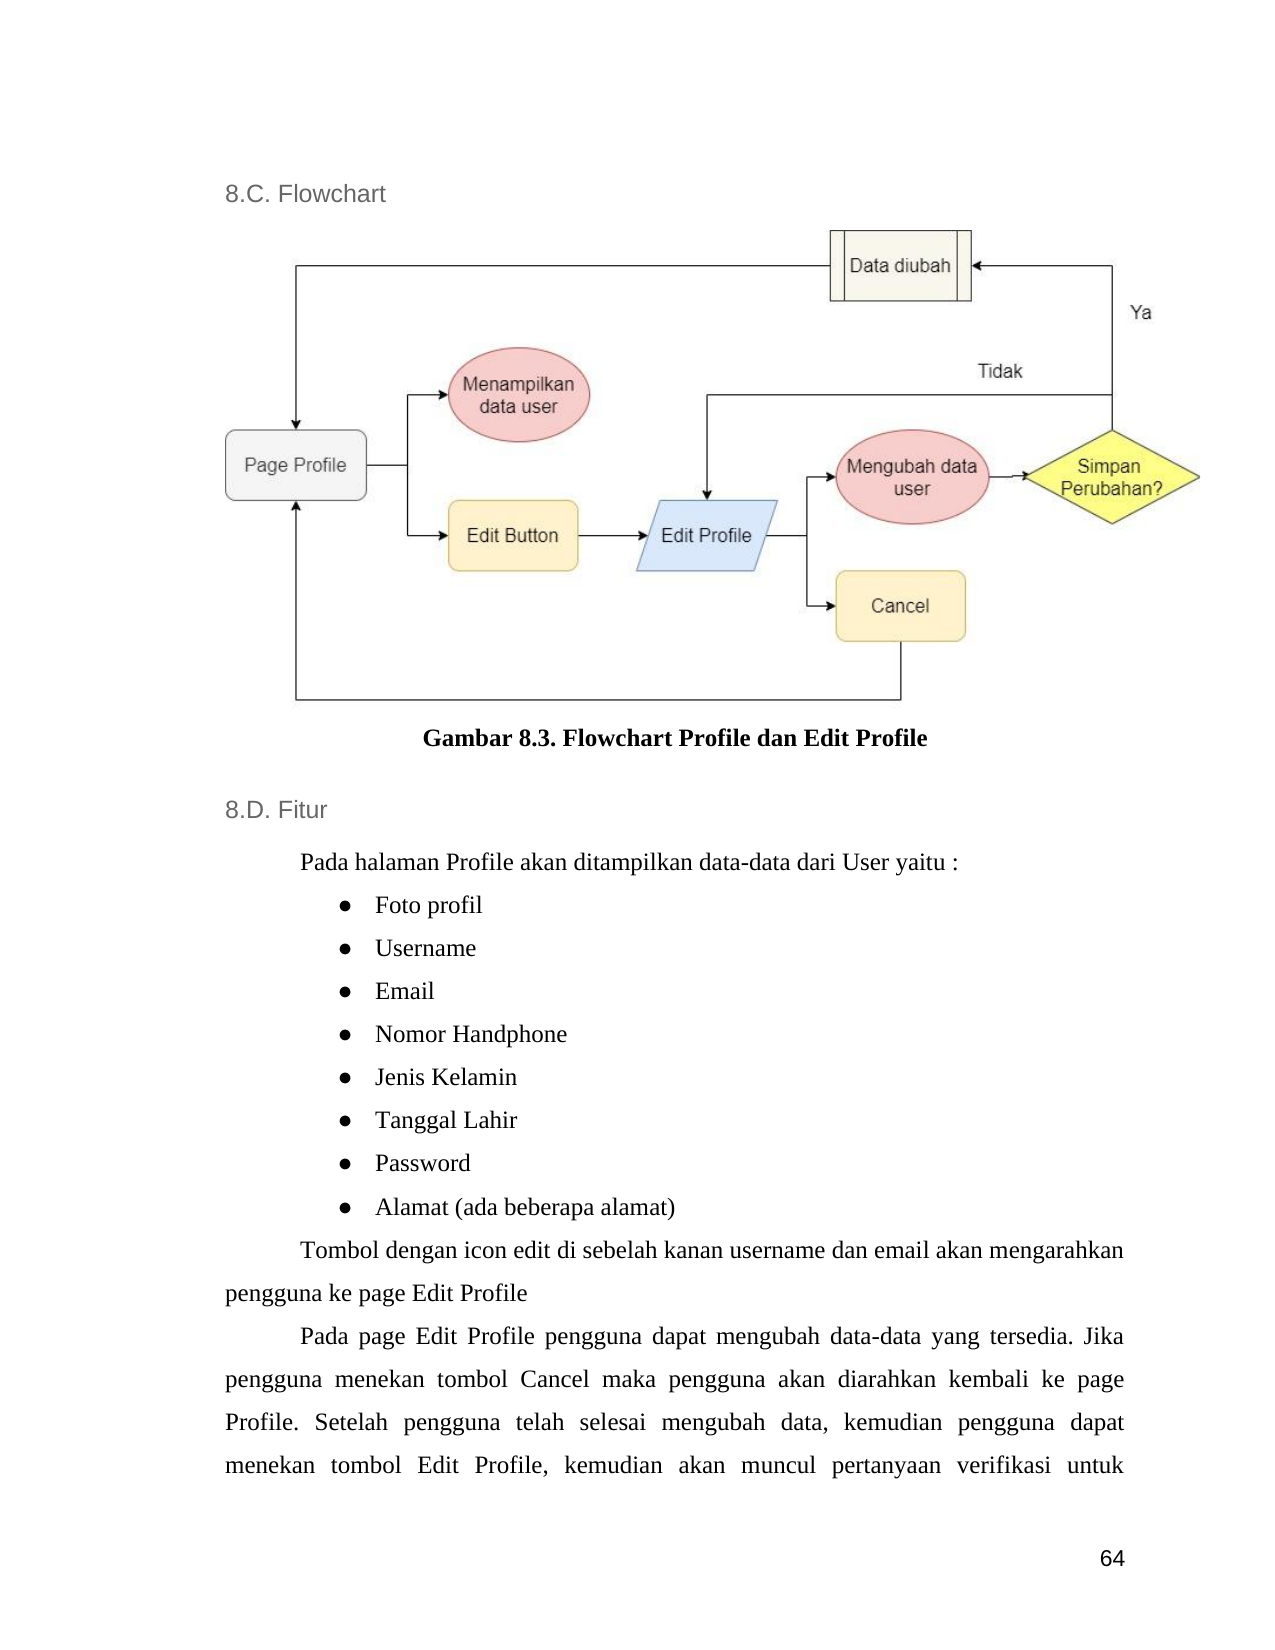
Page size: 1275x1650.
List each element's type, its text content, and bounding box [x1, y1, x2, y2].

list Password [337, 1148, 1125, 1177]
text Gambar 8.3. Flowchart Profile dan Edit Profile [225, 723, 1125, 752]
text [225, 1321, 1125, 1479]
list Foto profil [337, 890, 1125, 918]
text Pada halaman Profile akan ditampilkan data-data dari User yaitu : [225, 847, 1125, 875]
list Email [337, 976, 1125, 1005]
picture [225, 230, 1200, 710]
list Alamat (ada beberapa alamat) [337, 1192, 1125, 1220]
subtitle 8.D. Fitur [225, 795, 1125, 824]
text Tombol dengan icon edit di sebelah kanan username dan email akan mengarahkan pengguna ke page Edit Profile [225, 1235, 1125, 1307]
list Jenis Kelamin [337, 1062, 1125, 1091]
list Tanggal Lahir [337, 1105, 1125, 1134]
subtitle 8.C. Flowchart [225, 179, 1125, 208]
list Username [337, 933, 1125, 962]
list Nomor Handphone [337, 1019, 1125, 1048]
